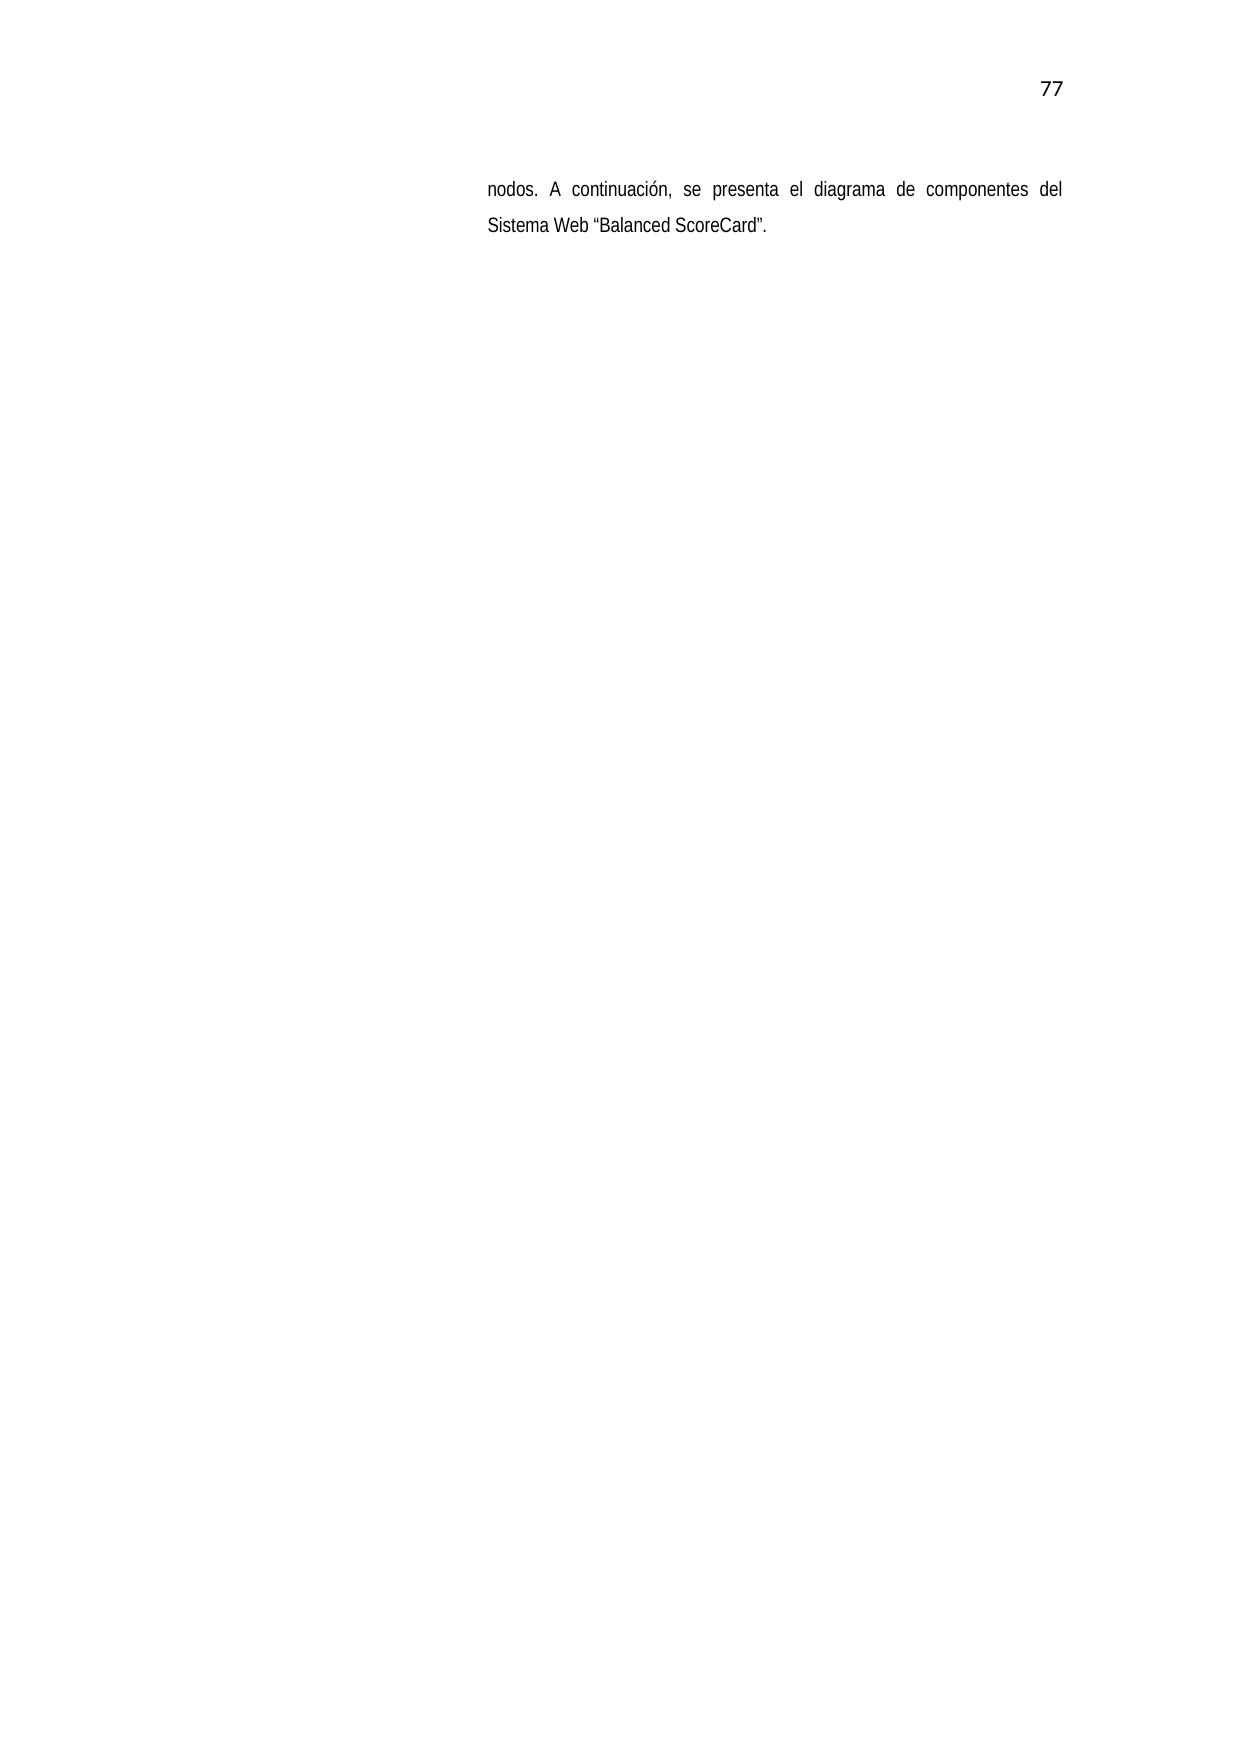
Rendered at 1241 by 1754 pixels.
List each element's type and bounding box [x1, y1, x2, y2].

list [487, 177, 1063, 237]
